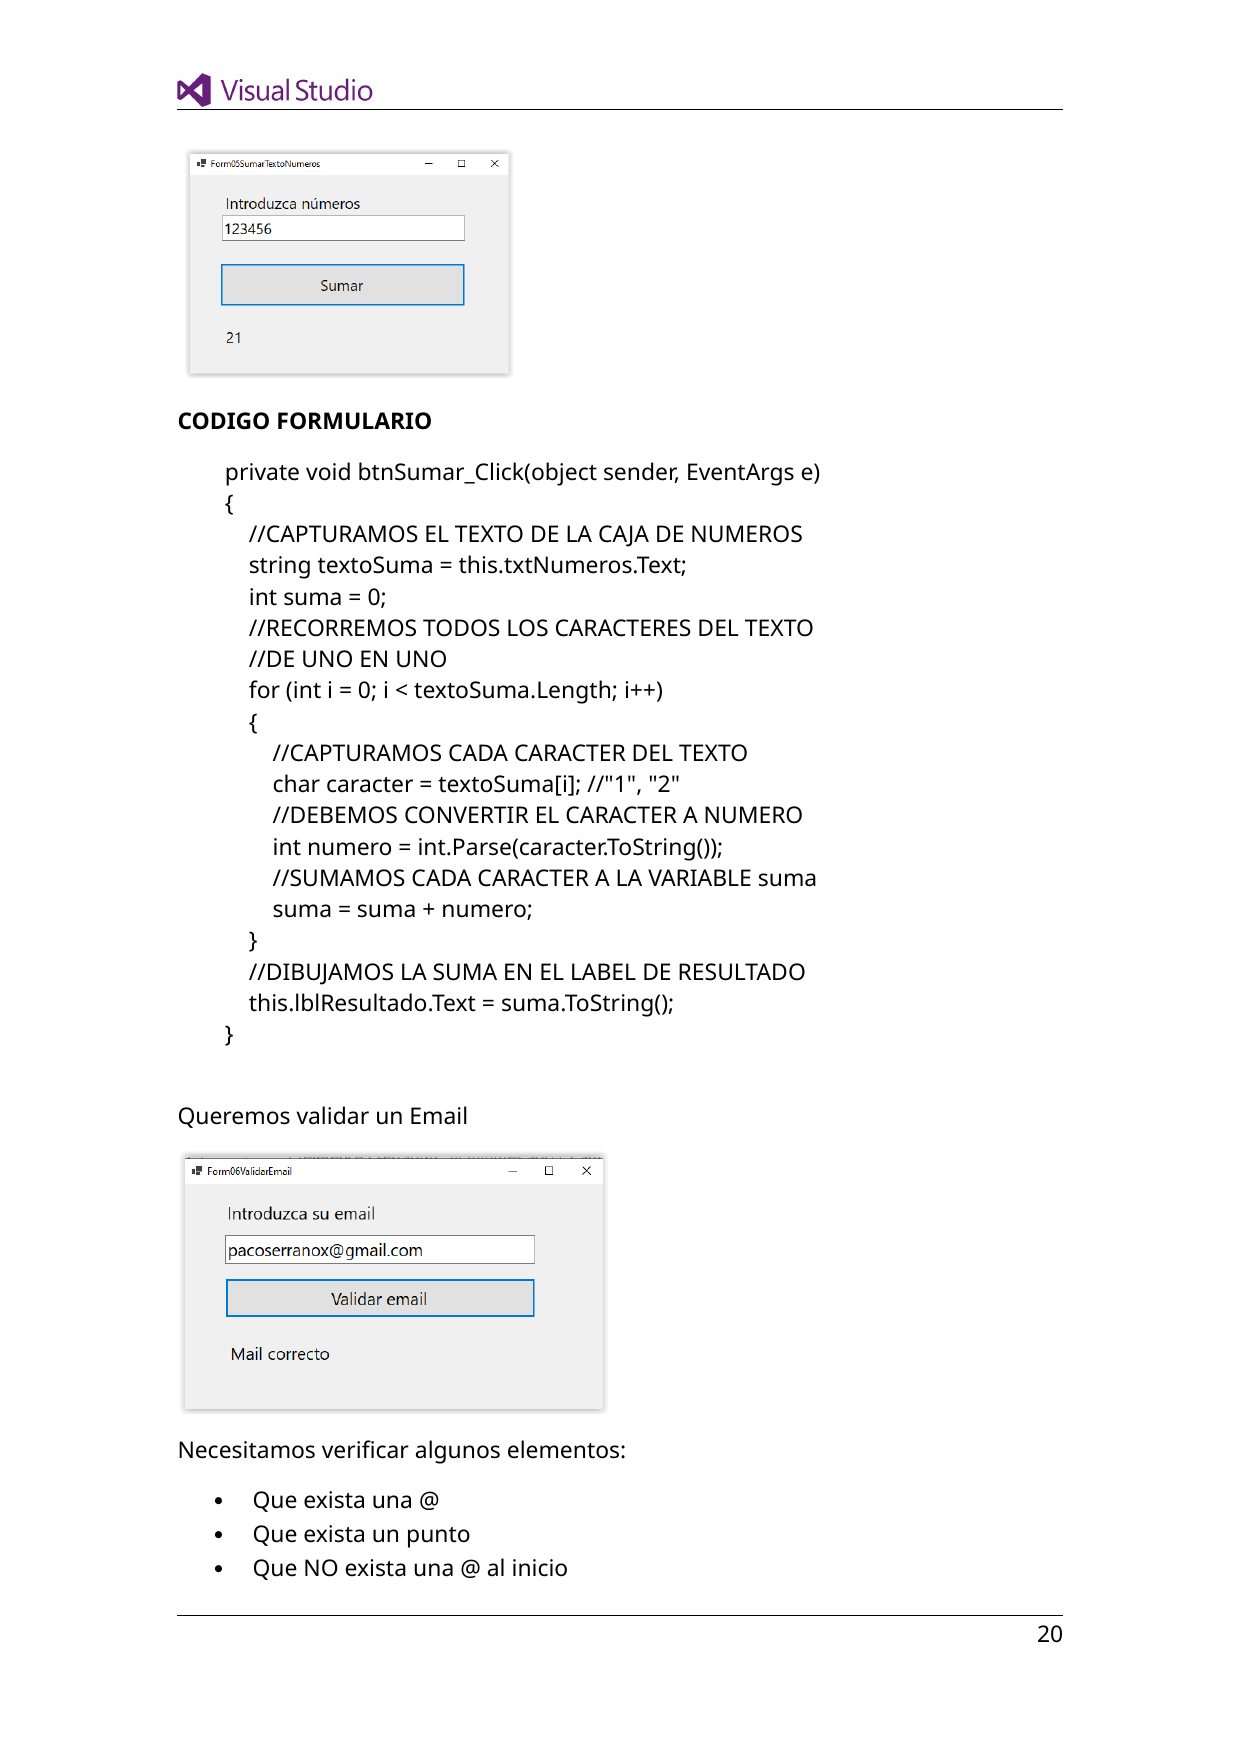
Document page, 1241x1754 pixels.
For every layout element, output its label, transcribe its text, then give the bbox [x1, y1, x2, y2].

text Queremos validar un Email [177, 1099, 1063, 1131]
text char caracter = textoSuma[i]; //"1", "2" [177, 768, 1063, 799]
text { [177, 705, 1063, 737]
picture [177, 73, 375, 107]
text //RECORREMOS TODOS LOS CARACTERES DEL TEXTO [177, 612, 1063, 643]
text for (int i = 0; i < textoSuma.Length; i++) [177, 674, 1063, 705]
text //CAPTURAMOS EL TEXTO DE LA CAJA DE NUMEROS [177, 518, 1063, 549]
text //SUMAMOS CADA CARACTER A LA VARIABLE suma [177, 862, 1063, 893]
text } [177, 924, 1063, 955]
text { [177, 487, 1063, 518]
list Que exista un punto [215, 1518, 1063, 1549]
text //CAPTURAMOS CADA CARACTER DEL TEXTO [177, 737, 1063, 768]
text this.lblResultado.Text = suma.ToString(); [177, 987, 1063, 1018]
text int suma = 0; [177, 580, 1063, 612]
text Necesitamos verificar algunos elementos: [177, 1434, 1063, 1465]
picture [177, 1150, 609, 1415]
text suma = suma + numero; [177, 893, 1063, 924]
text int numero = int.Parse(caracter.ToString()); [177, 830, 1063, 862]
picture [183, 147, 514, 379]
list Que NO exista una @ al inicio [215, 1552, 1063, 1583]
text CODIGO FORMULARIO [177, 405, 1063, 436]
text } [177, 1018, 1063, 1049]
text //DEBEMOS CONVERTIR EL CARACTER A NUMERO [177, 799, 1063, 830]
text //DIBUJAMOS LA SUMA EN EL LABEL DE RESULTADO [177, 955, 1063, 987]
list Que exista una @ [215, 1484, 1063, 1516]
text private void btnSumar_Click(object sender, EventArgs e) [177, 455, 1063, 487]
text string textoSuma = this.txtNumeros.Text; [177, 549, 1063, 580]
text //DE UNO EN UNO [177, 643, 1063, 674]
